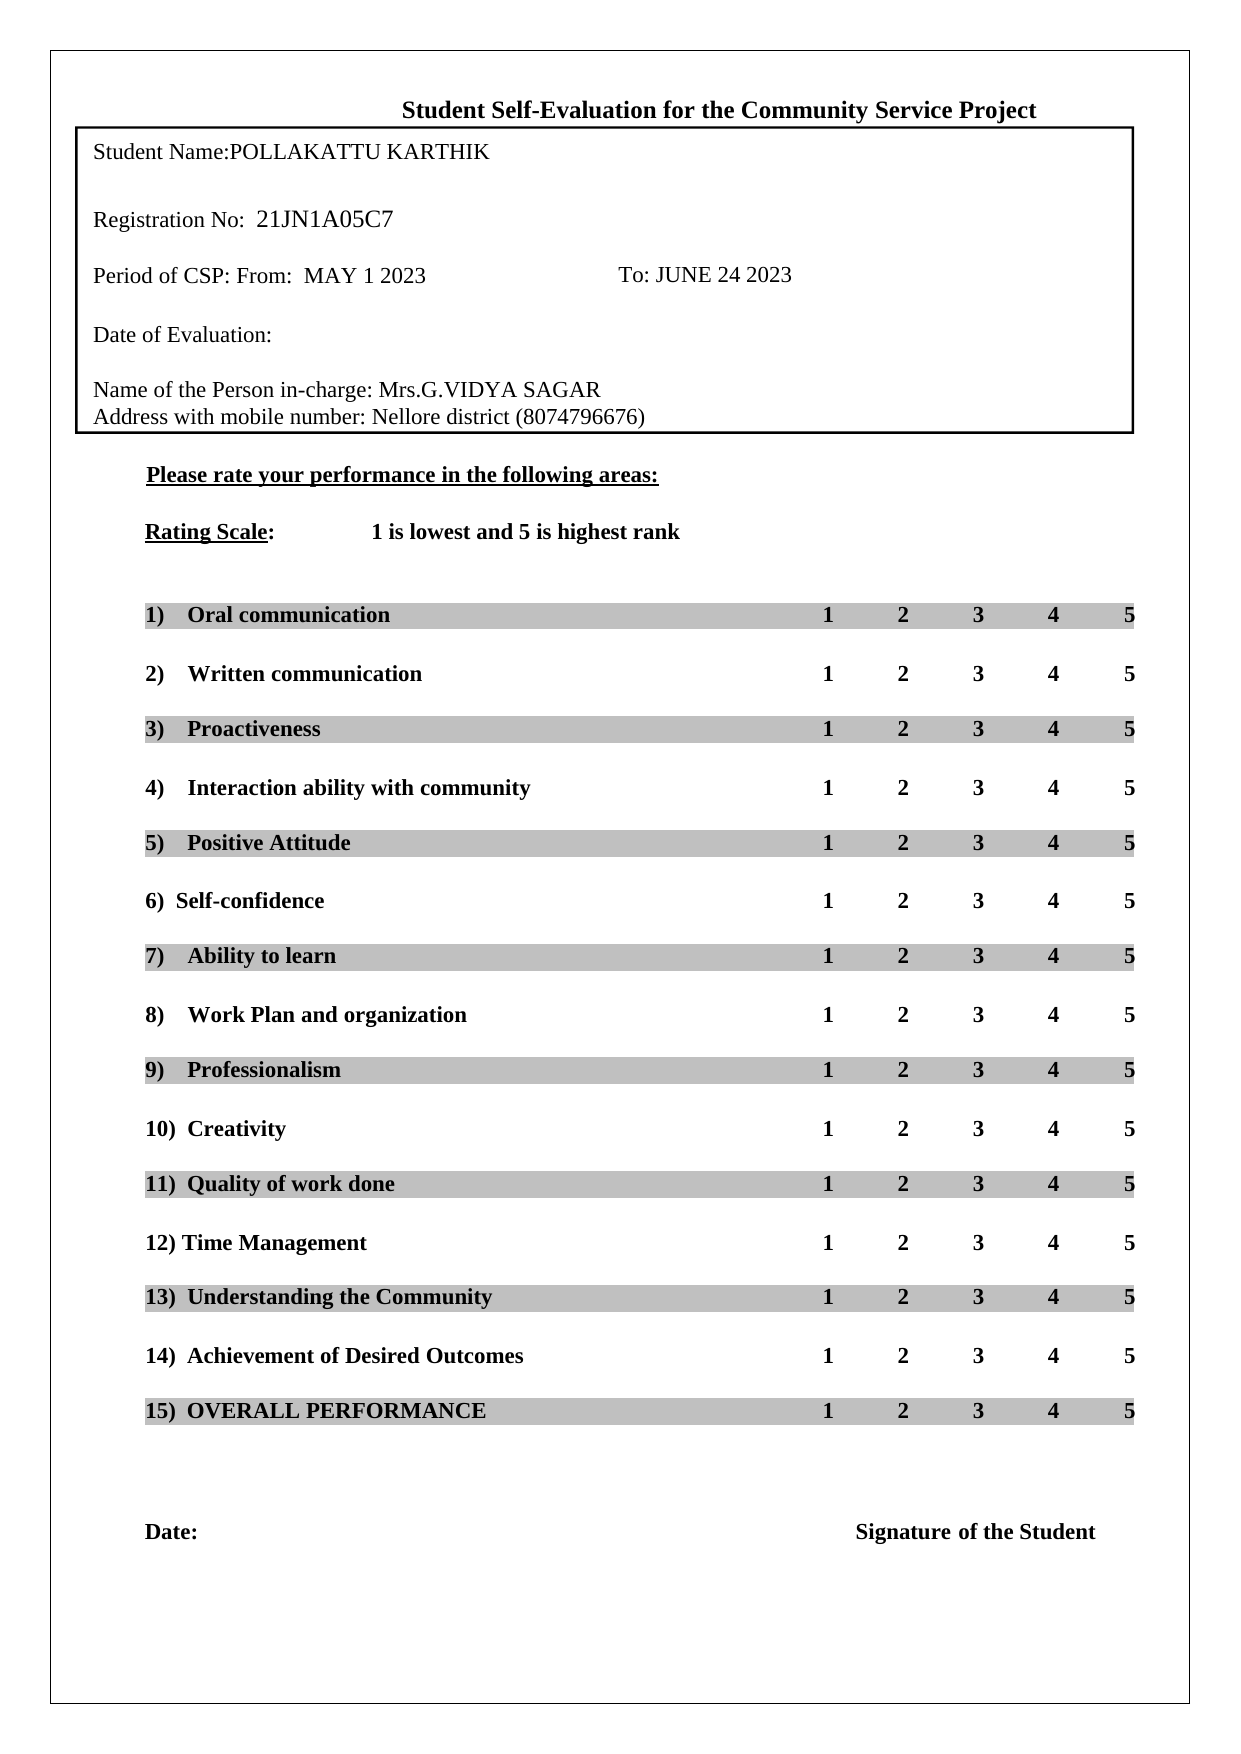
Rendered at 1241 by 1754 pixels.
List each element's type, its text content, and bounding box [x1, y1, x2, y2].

table_cell 1 [676, 830, 865, 857]
table_cell 2 [865, 1171, 940, 1198]
table_cell 1 [676, 857, 865, 944]
table_cell 5 [1090, 743, 1134, 830]
text Rating Scale: 1 is lowest and 5 is highest rank [144, 518, 1152, 544]
table_cell 5 [1090, 1198, 1134, 1285]
table_cell 2 [865, 716, 940, 743]
table_cell 6) Self-confidence [145, 857, 676, 944]
table_cell 14) Achievement of Desired Outcomes [145, 1312, 676, 1398]
table_header 1 [676, 603, 865, 629]
table_cell 2 [865, 1084, 940, 1171]
table_cell 1 [676, 944, 865, 971]
table_cell 2 [865, 1285, 940, 1312]
table_cell 8) Work Plan and organization [145, 971, 676, 1057]
table_header 1) Oral communication [145, 603, 676, 629]
table_cell 4 [1015, 830, 1090, 857]
table_cell 4 [1015, 1198, 1090, 1285]
table_cell 13) Understanding the Community [145, 1285, 676, 1312]
table_cell 3 [940, 1198, 1015, 1285]
table_cell 2 [865, 971, 940, 1057]
table_cell 3 [940, 1171, 1015, 1198]
table_cell 3 [940, 971, 1015, 1057]
table_cell 1 [676, 1084, 865, 1171]
table_cell 3 [940, 1057, 1015, 1084]
table_cell 4 [1015, 857, 1090, 944]
table_cell 4 [1015, 944, 1090, 971]
table_cell 5 [1090, 944, 1134, 971]
table_cell 12) Time Management [145, 1198, 676, 1285]
table_cell 2 [865, 1057, 940, 1084]
table_cell 9) Professionalism [145, 1057, 676, 1084]
table_cell 2 [865, 944, 940, 971]
table_cell 1 [676, 716, 865, 743]
table_cell 4 [1015, 630, 1090, 716]
table_cell 4 [1015, 1398, 1090, 1425]
table_cell 3 [940, 743, 1015, 830]
table_cell 4 [1015, 1057, 1090, 1084]
table_cell 2 [865, 830, 940, 857]
table_cell 3 [940, 830, 1015, 857]
table_cell 3) Proactiveness [145, 716, 676, 743]
table_cell 4 [1015, 1171, 1090, 1198]
table_cell 2 [865, 857, 940, 944]
table_cell 4 [1015, 716, 1090, 743]
table_cell 4) Interaction ability with community [145, 743, 676, 830]
table_cell 5 [1090, 1285, 1134, 1312]
table_cell 5 [1090, 1398, 1134, 1425]
table_cell 1 [676, 971, 865, 1057]
table_cell 11) Quality of work done [145, 1171, 676, 1198]
table_cell 5 [1090, 1057, 1134, 1084]
table_cell 15) OVERALL PERFORMANCE [145, 1398, 676, 1425]
table_cell 2) Written communication [145, 630, 676, 716]
table_cell 3 [940, 1285, 1015, 1312]
table_cell 1 [676, 630, 865, 716]
table_cell 3 [940, 944, 1015, 971]
table_cell 3 [940, 1312, 1015, 1398]
table_cell 3 [940, 1084, 1015, 1171]
table_cell 1 [676, 743, 865, 830]
subtitle Student Self-Evaluation for the Community Service Project [402, 96, 1152, 124]
table_cell 1 [676, 1312, 865, 1398]
table_cell 3 [940, 1398, 1015, 1425]
table_cell 5 [1090, 1084, 1134, 1171]
table_cell 3 [940, 716, 1015, 743]
text Date: Signature of the Student [144, 1518, 1152, 1544]
table_cell 1 [676, 1171, 865, 1198]
table_cell 1 [676, 1285, 865, 1312]
table_cell 5 [1090, 1171, 1134, 1198]
table_header 4 [1015, 603, 1090, 629]
table_cell 2 [865, 630, 940, 716]
table_cell 7) Ability to learn [145, 944, 676, 971]
table_cell 4 [1015, 743, 1090, 830]
table_cell 3 [940, 857, 1015, 944]
text Please rate your performance in the following areas: [146, 461, 1152, 487]
table_cell 4 [1015, 1312, 1090, 1398]
table_cell 5) Positive Attitude [145, 830, 676, 857]
table_cell 5 [1090, 857, 1134, 944]
table_cell 1 [676, 1057, 865, 1084]
table_cell 5 [1090, 971, 1134, 1057]
table_cell 10) Creativity [145, 1084, 676, 1171]
table_cell 5 [1090, 1312, 1134, 1398]
table_cell 2 [865, 743, 940, 830]
table_cell 2 [865, 1198, 940, 1285]
table_cell 4 [1015, 971, 1090, 1057]
table_cell 4 [1015, 1084, 1090, 1171]
table_header 3 [940, 603, 1015, 629]
table_cell 1 [676, 1398, 865, 1425]
table_header 2 [865, 603, 940, 629]
table_cell 3 [940, 630, 1015, 716]
table_cell 2 [865, 1312, 940, 1398]
table_cell 4 [1015, 1285, 1090, 1312]
table_header 5 [1090, 603, 1134, 629]
table_cell 5 [1090, 630, 1134, 716]
table_cell 2 [865, 1398, 940, 1425]
table_cell 1 [676, 1198, 865, 1285]
table_cell 5 [1090, 830, 1134, 857]
table_cell 5 [1090, 716, 1134, 743]
